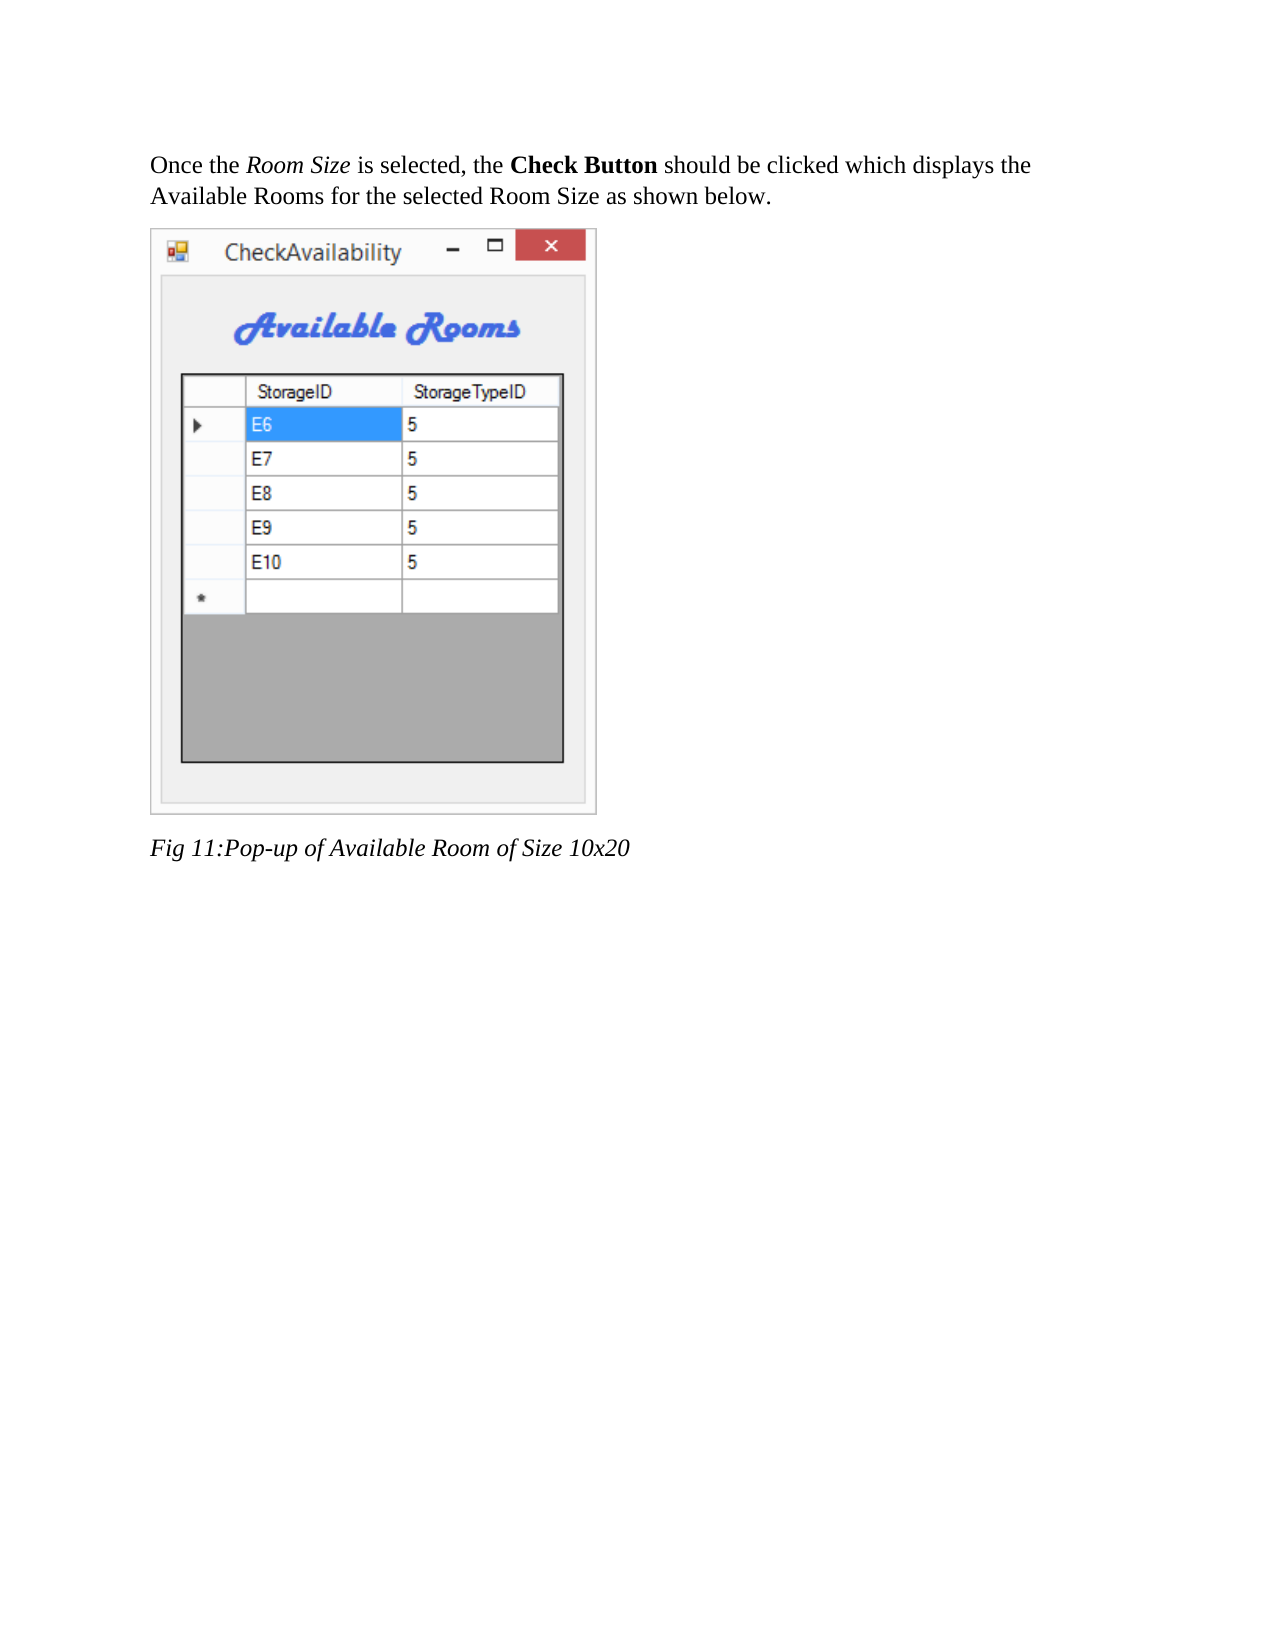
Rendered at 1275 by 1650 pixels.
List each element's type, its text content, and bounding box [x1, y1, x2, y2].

picture [150, 228, 597, 815]
text Fig 11:Pop-up of Available Room of Size 10x20 [150, 833, 1125, 862]
text Once the Room Size is selected, the Check Button should be clicked which displays the Available Rooms for the selected Room Size as shown below. [150, 150, 1125, 210]
